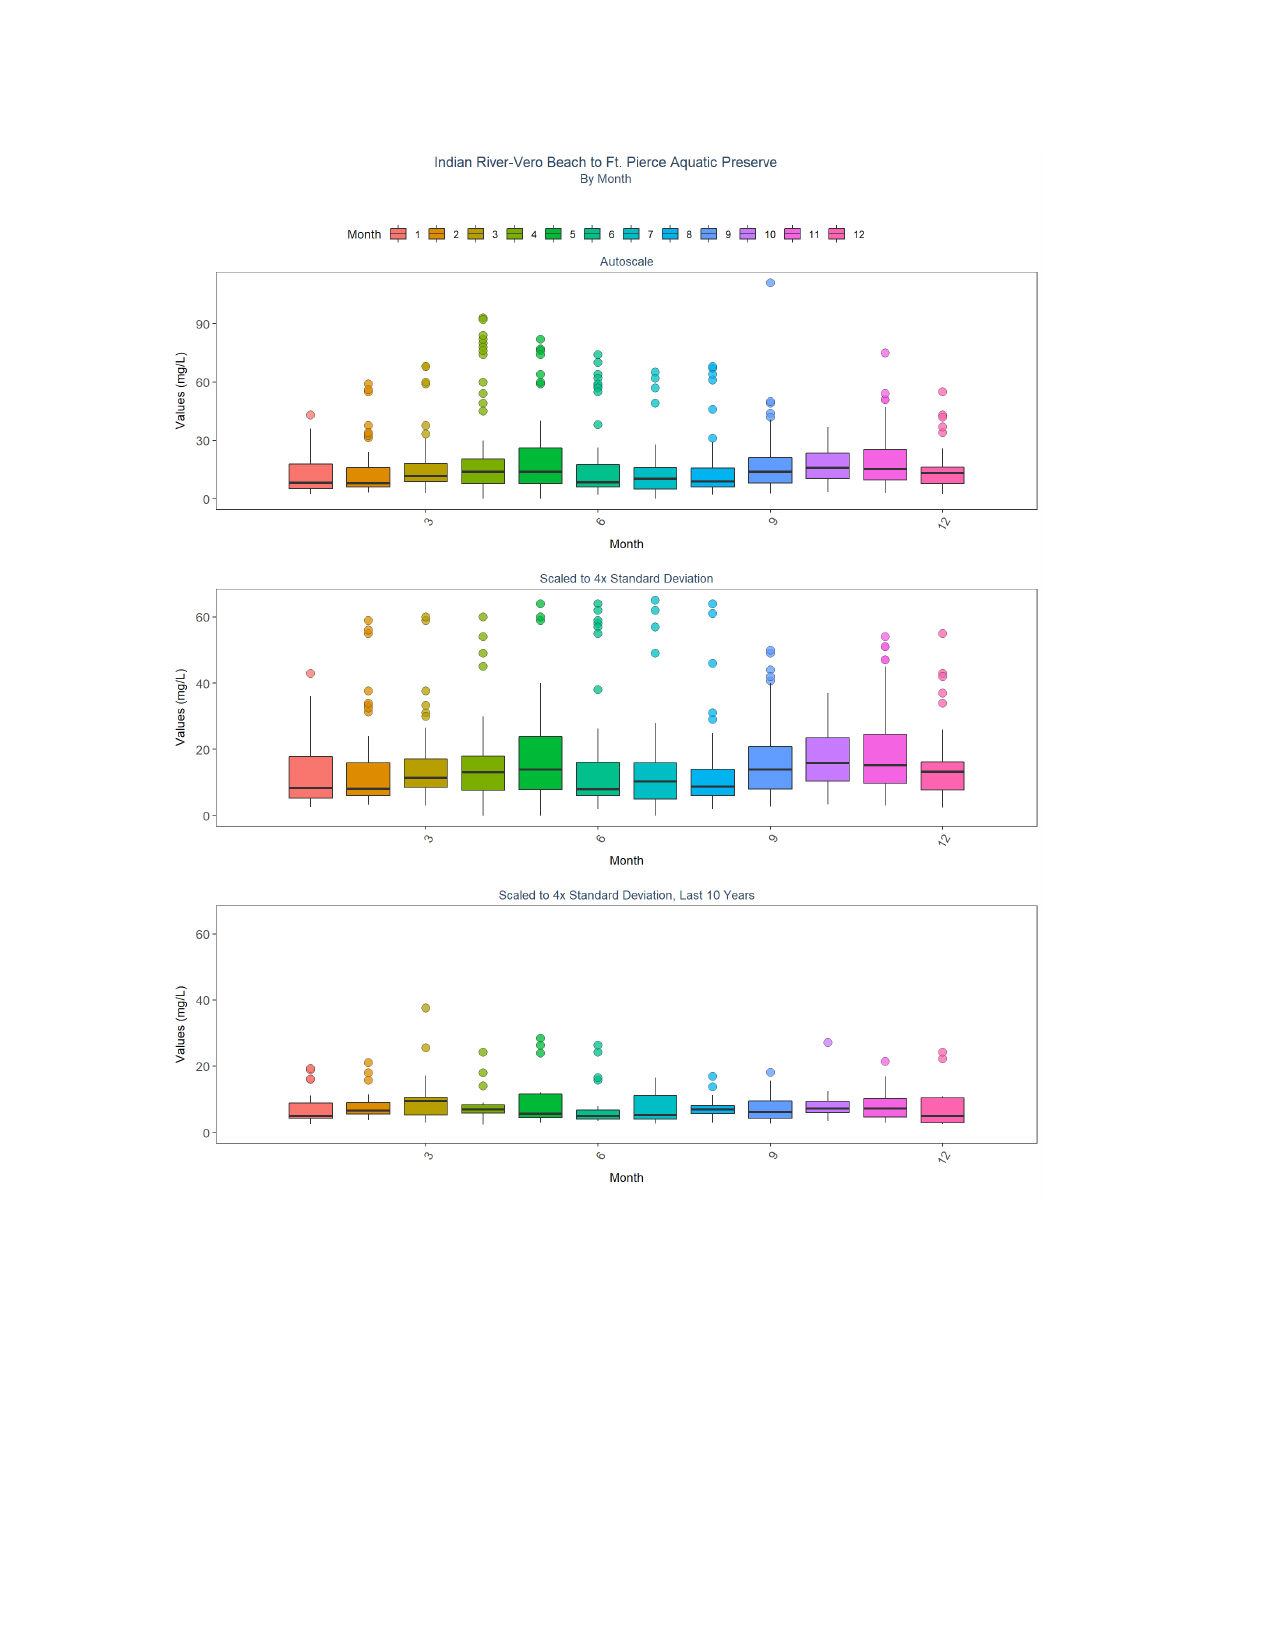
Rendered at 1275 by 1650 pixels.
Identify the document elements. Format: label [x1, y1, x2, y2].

picture [168, 150, 1044, 1200]
